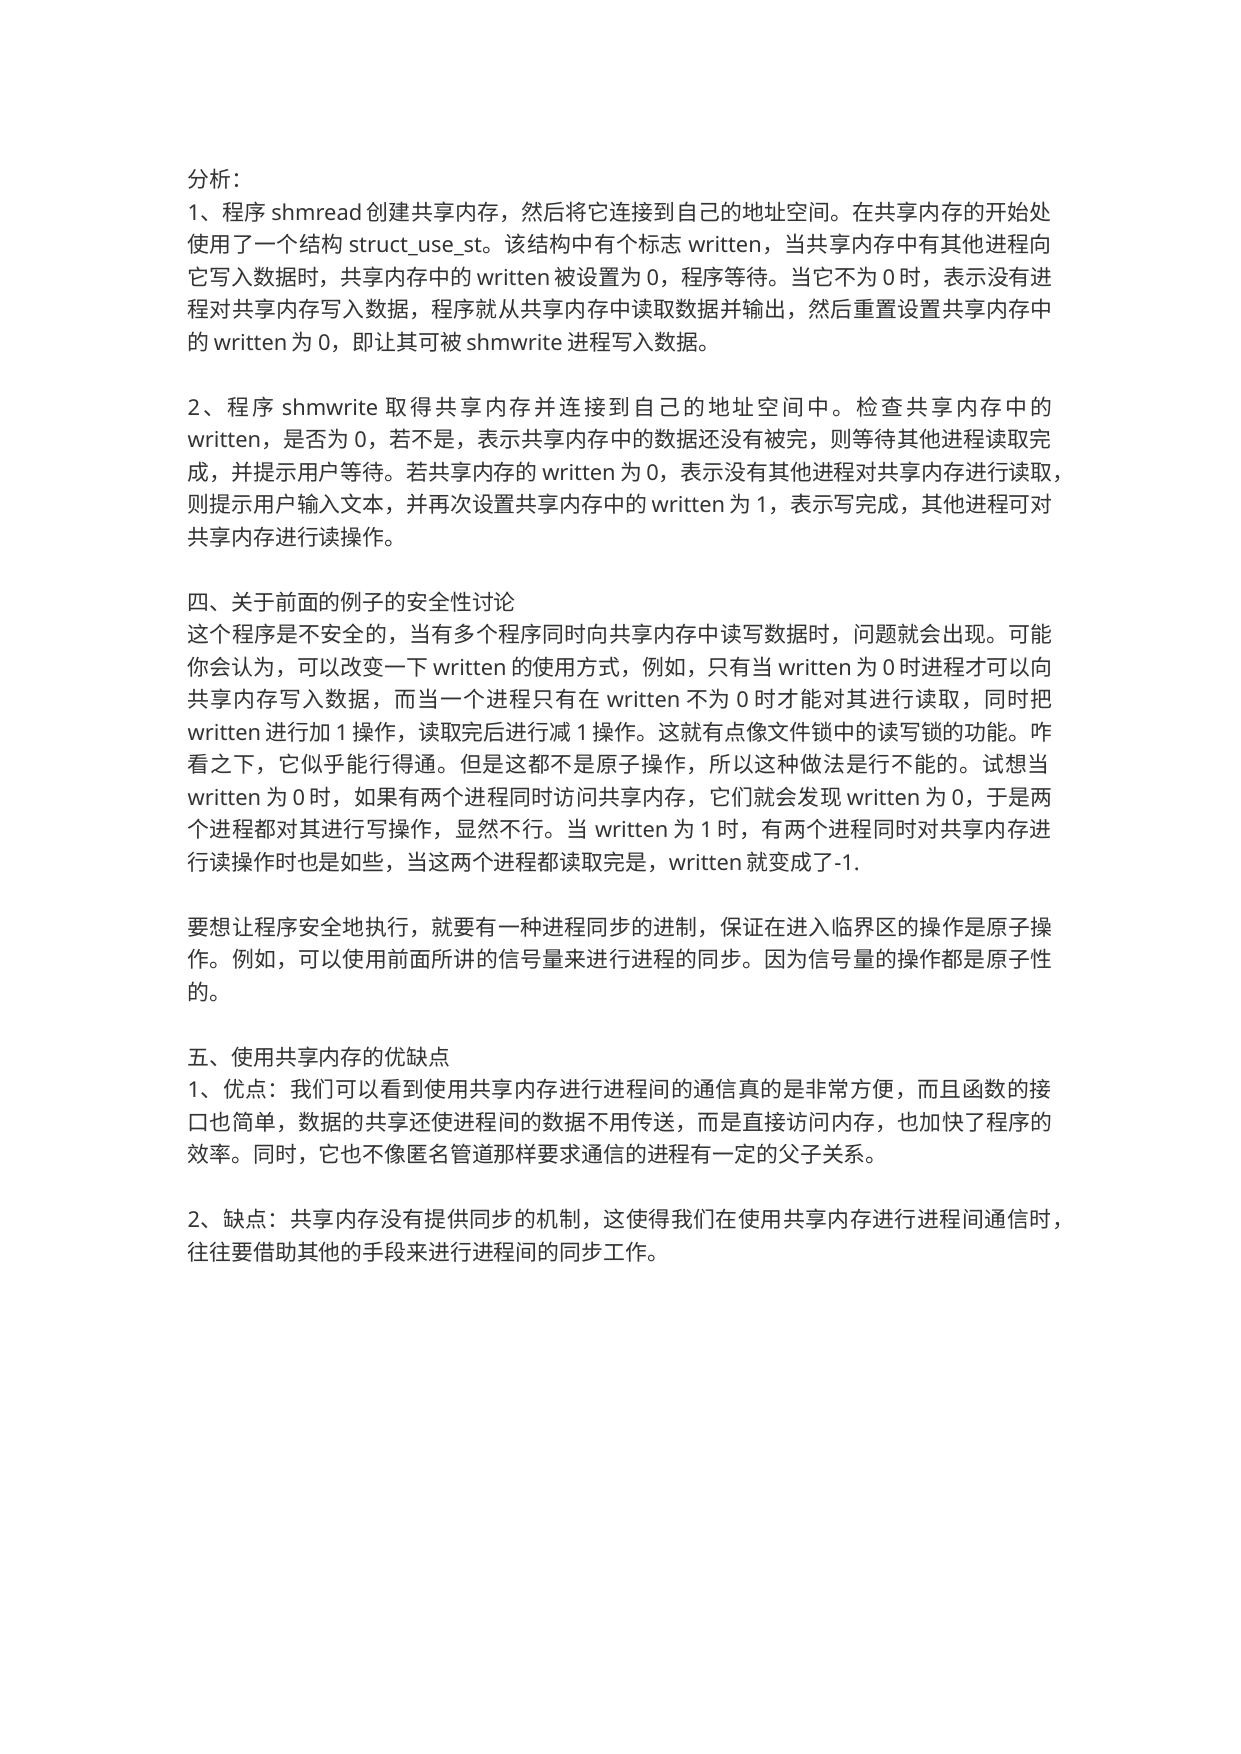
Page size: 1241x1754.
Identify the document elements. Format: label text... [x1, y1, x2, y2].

text 这个程序是不安全的，当有多个程序同时向共享内存中读写数据时，问题就会出现。可能你会认为，可以改变一下written的使用方式，例如，只有当written为0时进程才可以向共享内存写入数据，而当一个进程只有在written不为0时才能对其进行读取，同时把written进行加1操作，读取完后进行减1操作。这就有点像文件锁中的读写锁的功能。咋看之下，它似乎能行得通。但是这都不是原子操作，所以这种做法是行不能的。试想当written为0时，如果有两个进程同时访问共享内存，它们就会发现written为0，于是两个进程都对其进行写操作，显然不行。当written为1时，有两个进程同时对共享内存进行读操作时也是如些，当这两个进程都读取完是，written就变成了-1. [187, 617, 1053, 877]
text 2、程序shmwrite取得共享内存并连接到自己的地址空间中。检查共享内存中的written，是否为0，若不是，表示共享内存中的数据还没有被完，则等待其他进程读取完成，并提示用户等待。若共享内存的written为0，表示没有其他进程对共享内存进行读取，则提示用户输入文本，并再次设置共享内存中的written为1，表示写完成，其他进程可对共享内存进行读操作。 [187, 389, 1053, 552]
text 五、使用共享内存的优缺点 [187, 1039, 1053, 1072]
text 要想让程序安全地执行，就要有一种进程同步的进制，保证在进入临界区的操作是原子操作。例如，可以使用前面所讲的信号量来进行进程的同步。因为信号量的操作都是原子性的。 [187, 909, 1053, 1007]
text 2、缺点：共享内存没有提供同步的机制，这使得我们在使用共享内存进行进程间通信时，往往要借助其他的手段来进行进程间的同步工作。 [187, 1202, 1053, 1267]
text 1、优点：我们可以看到使用共享内存进行进程间的通信真的是非常方便，而且函数的接口也简单，数据的共享还使进程间的数据不用传送，而是直接访问内存，也加快了程序的效率。同时，它也不像匿名管道那样要求通信的进程有一定的父子关系。 [187, 1072, 1053, 1169]
text 分析： [187, 162, 1053, 194]
text 四、关于前面的例子的安全性讨论 [187, 584, 1053, 617]
text 1、程序shmread创建共享内存，然后将它连接到自己的地址空间。在共享内存的开始处使用了一个结构struct_use_st。该结构中有个标志written，当共享内存中有其他进程向它写入数据时，共享内存中的written被设置为0，程序等待。当它不为0时，表示没有进程对共享内存写入数据，程序就从共享内存中读取数据并输出，然后重置设置共享内存中的written为0，即让其可被shmwrite进程写入数据。 [187, 194, 1053, 357]
